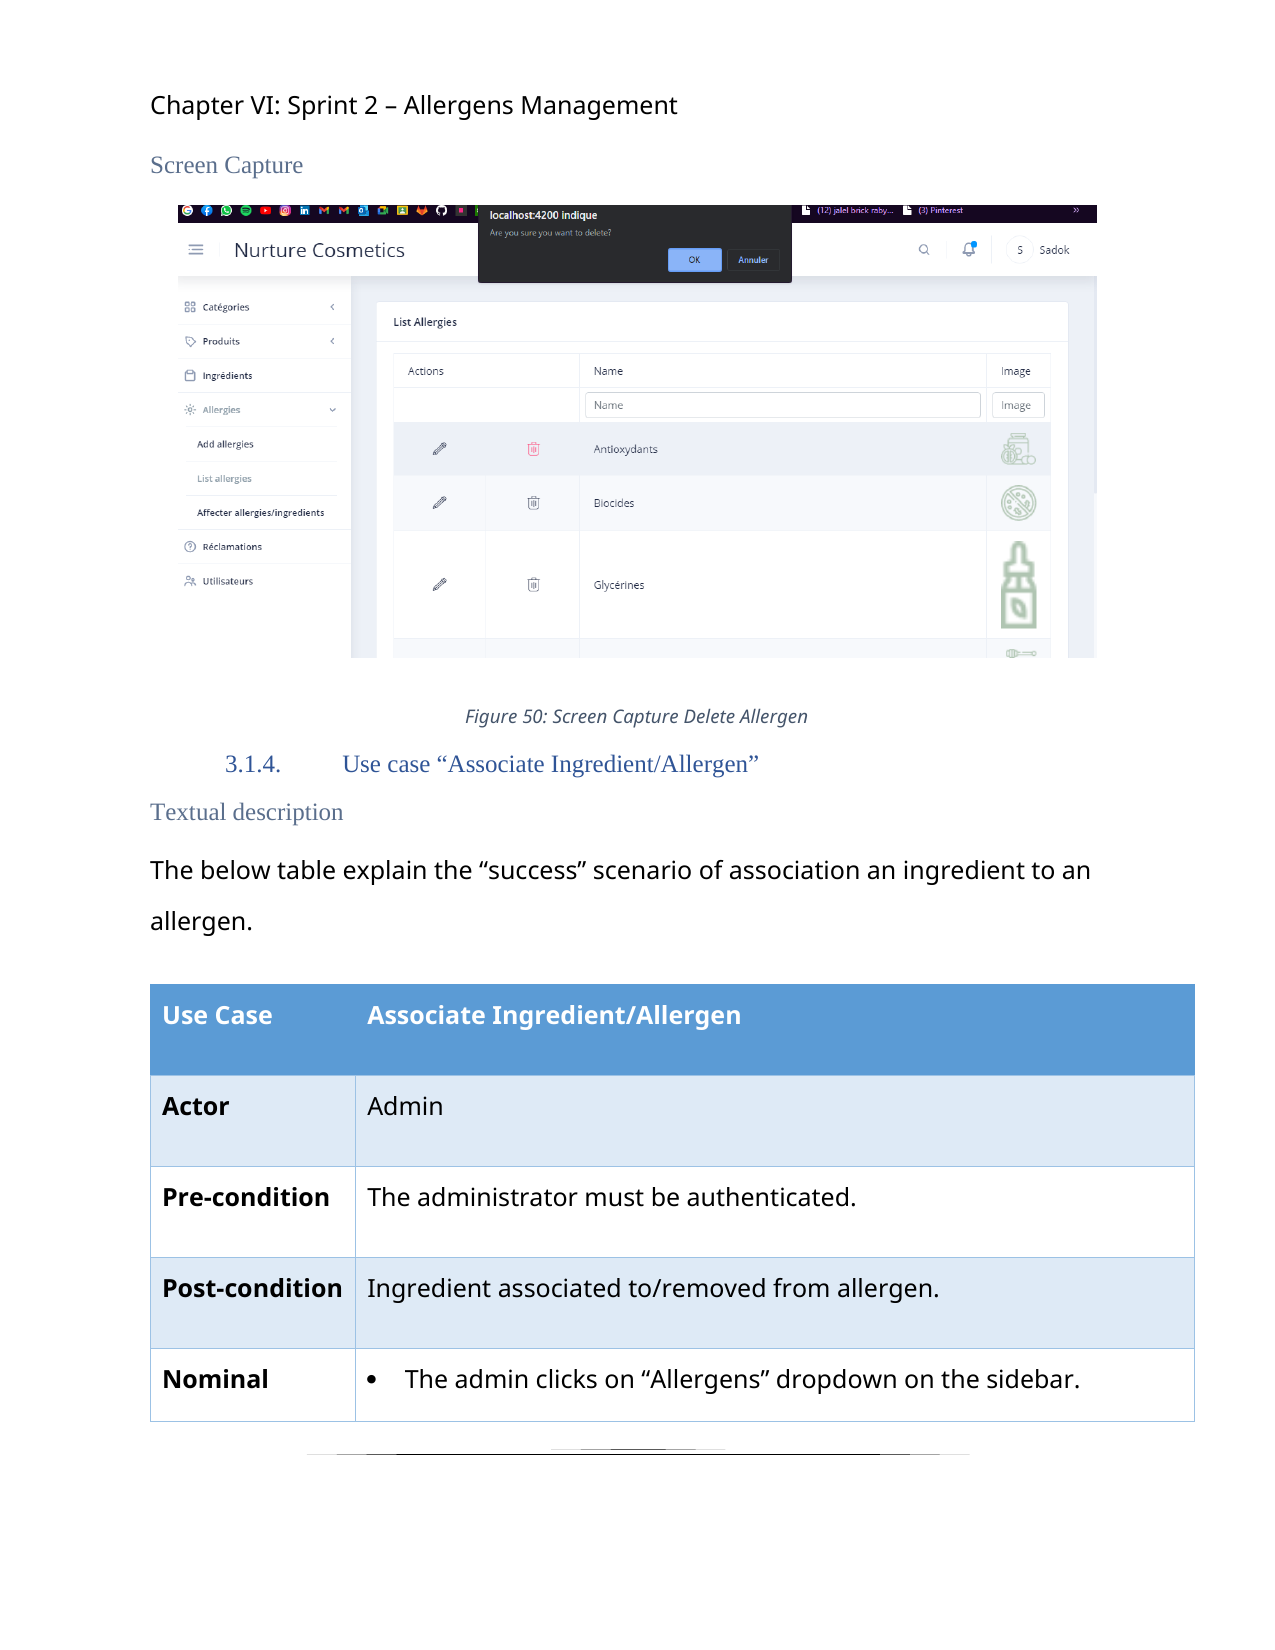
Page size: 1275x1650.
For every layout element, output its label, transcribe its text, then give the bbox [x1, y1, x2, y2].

table_cell Pre-condition [151, 1167, 355, 1257]
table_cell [356, 1349, 1194, 1421]
subtitle Screen Capture [150, 150, 1125, 179]
text Figure 50: Screen Capture Delete Allergen [150, 703, 1125, 729]
subtitle Use case “Associate Ingredient/Allergen” [225, 749, 1125, 778]
table_cell Admin [356, 1076, 1194, 1166]
table_header Use Case [151, 985, 355, 1075]
text The below table explain the “success” scenario of association an ingredient to an allergen. [150, 852, 1125, 938]
subtitle Textual description [150, 797, 1125, 826]
picture [178, 205, 1097, 658]
table_cell Nominal Scenario [151, 1349, 355, 1421]
table_cell Post-condition [151, 1258, 355, 1348]
table_cell Actor [151, 1076, 355, 1166]
table_cell The administrator must be authenticated. [356, 1167, 1194, 1257]
table_header Associate Ingredient/Allergen [356, 985, 1194, 1075]
table_cell Ingredient associated to/removed from allergen. [356, 1258, 1194, 1348]
